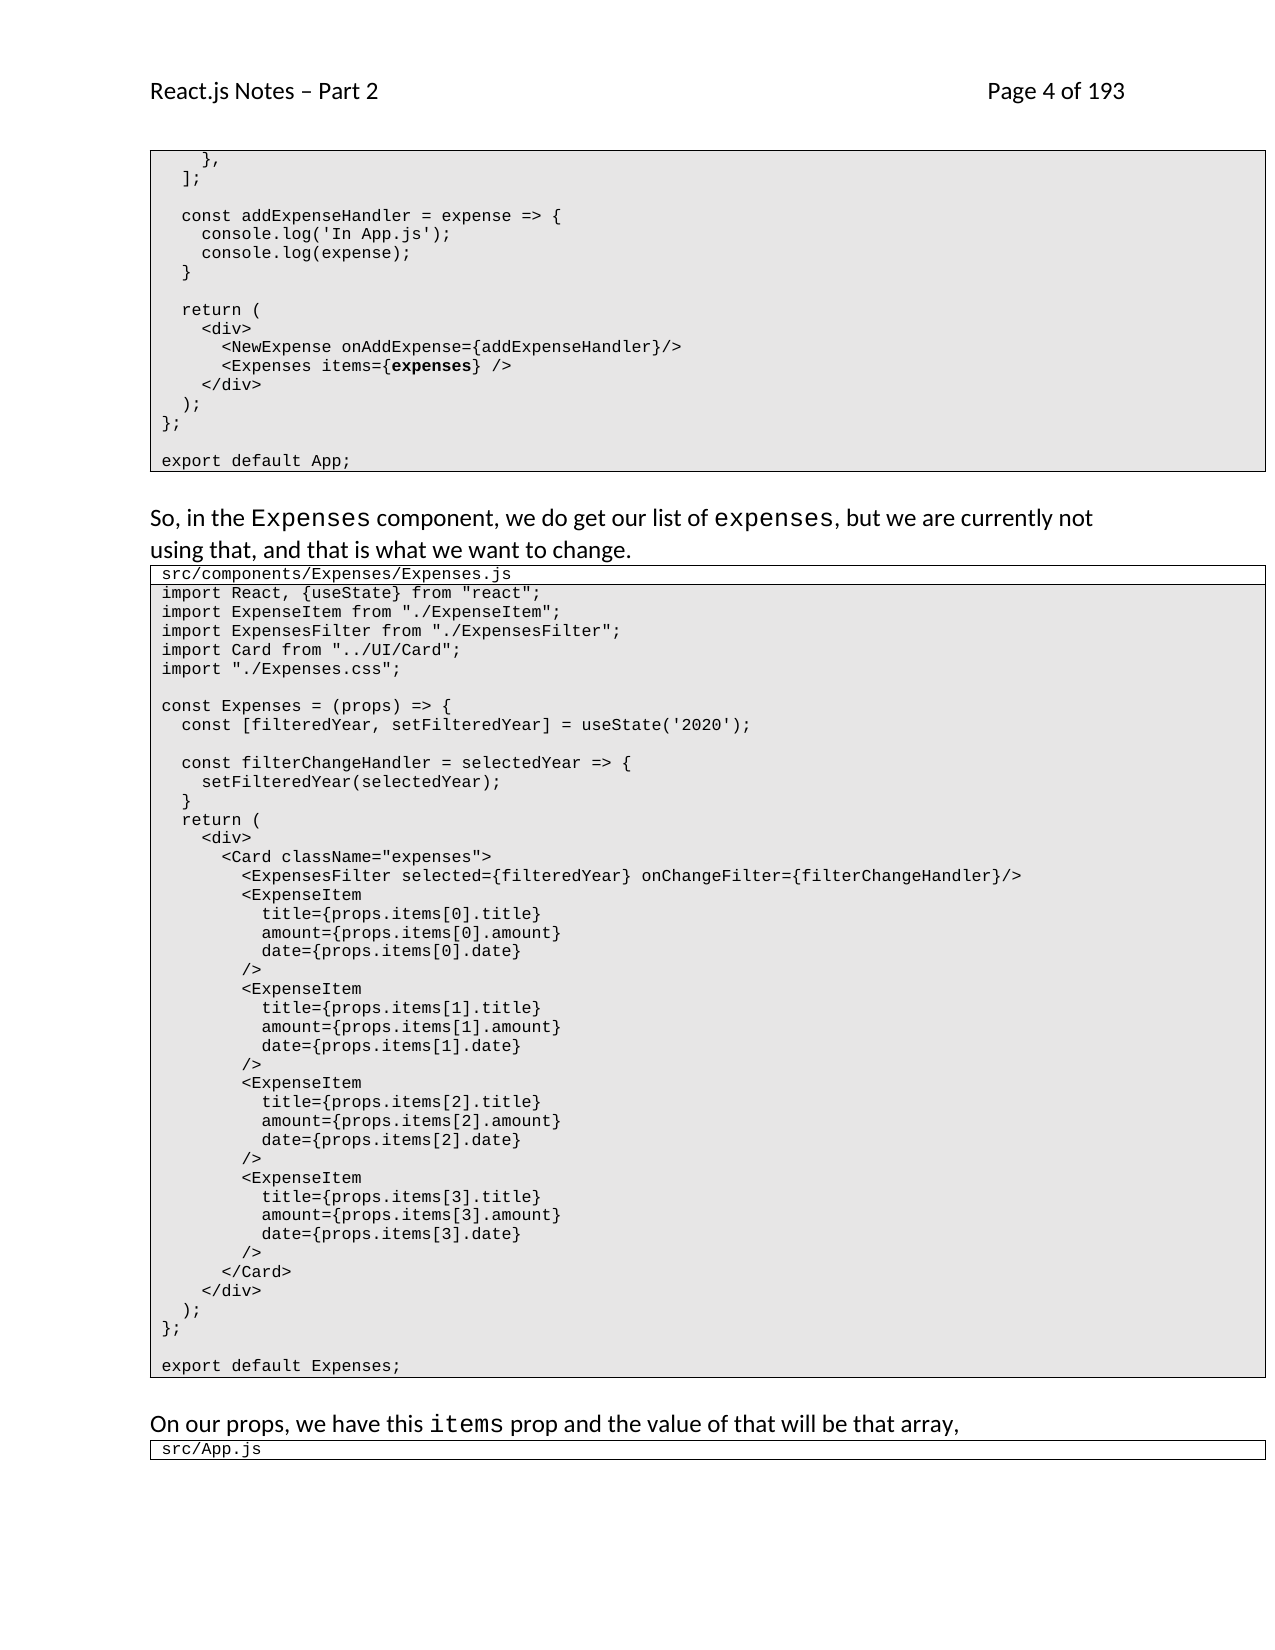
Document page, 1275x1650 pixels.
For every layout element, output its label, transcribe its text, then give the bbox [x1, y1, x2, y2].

table_header src/App.js [151, 1441, 1265, 1459]
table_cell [151, 151, 1265, 471]
text On our props, we have this items prop and the value of that will be that array, [150, 1408, 1125, 1440]
table_header src/components/Expenses/Expenses.js [151, 566, 1265, 584]
table_cell import React, {useState} from "react"; import ExpenseItem from "./ExpenseItem"; import ExpensesFilter from "./ExpensesFilter"; import Card from "../UI/Card"; import "./Expenses.css"; const Expenses = (props) => { const [filteredYear, setFilteredYear] = useState('2020'); const filterChangeHandler = selectedYear => { setFilteredYear(selectedYear); } return ( <div> <Card className="expenses"> <ExpensesFilter selected={filteredYear} onChangeFilter={filterChangeHandler}/> <ExpenseItem title={props.items[0].title} amount={props.items[0].amount} date={props.items[0].date} /> <ExpenseItem title={props.items[1].title} amount={props.items[1].amount} date={props.items[1].date} /> <ExpenseItem title={props.items[2].title} amount={props.items[2].amount} date={props.items[2].date} /> <ExpenseItem title={props.items[3].title} amount={props.items[3].amount} date={props.items[3].date} /> </Card> </div> ); }; export default Expenses; [151, 585, 1265, 1377]
text So, in the Expenses component, we do get our list of expenses, but we are currently not using that, and that is what we want to change. [150, 503, 1125, 565]
